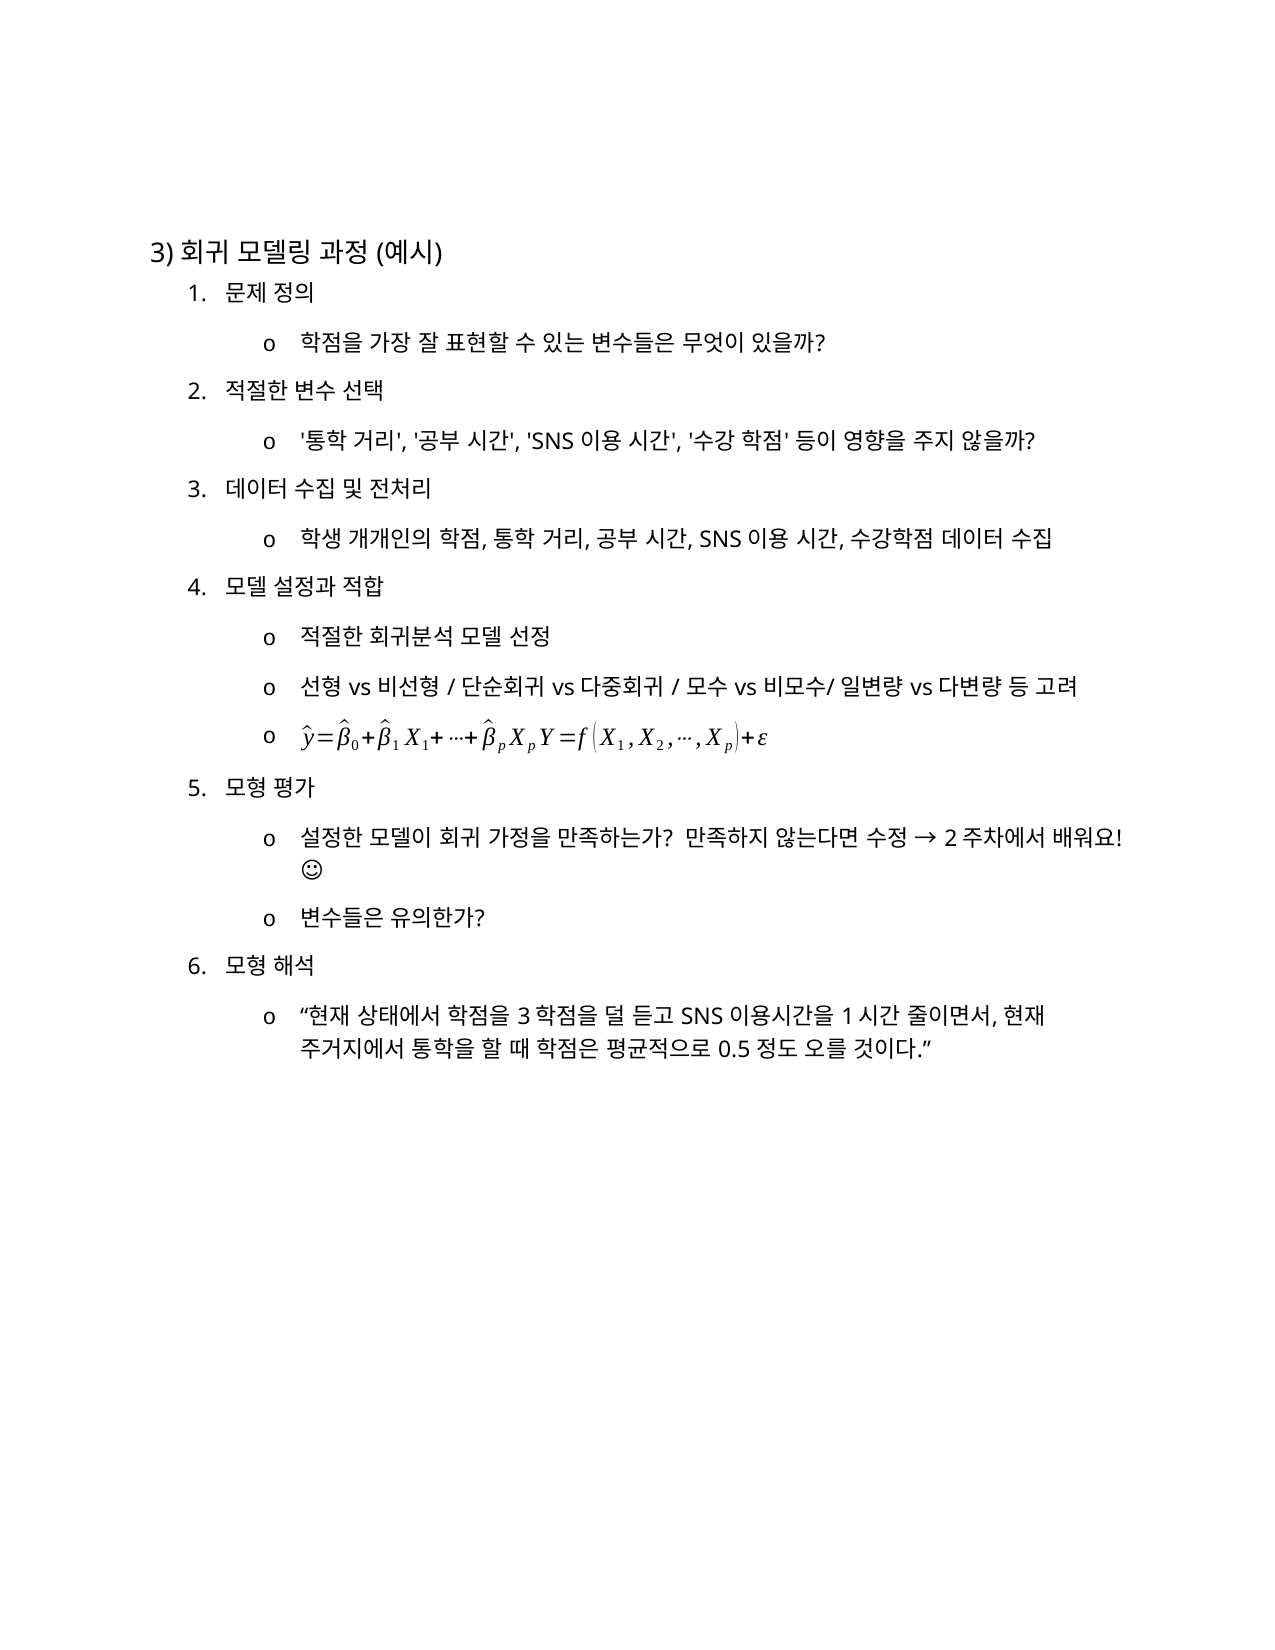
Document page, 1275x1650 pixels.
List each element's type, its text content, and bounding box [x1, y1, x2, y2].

list 적절한 변수 선택 [187, 374, 1125, 406]
list 학생 개개인의 학점, 통학 거리, 공부 시간, SNS 이용 시간, 수강학점 데이터 수집 [262, 521, 1125, 554]
list 모형 평가 [187, 772, 1125, 803]
list 데이터 수집 및 전처리 [187, 473, 1125, 504]
list 문제 정의 [187, 277, 1125, 308]
list 적절한 회귀분석 모델 선정 [262, 618, 1125, 652]
list 모형 해석 [187, 949, 1125, 981]
list 설정한 모델이 회귀 가정을 만족하는가? 만족하지 않는다면 수정 → 2주차에서 배워요!☺️ [262, 820, 1125, 885]
list 선형 vs 비선형 / 단순회귀 vs 다중회귀 / 모수 vs 비모수/ 일변량 vs 다변량 등 고려 [262, 669, 1125, 702]
list 학점을 가장 잘 표현할 수 있는 변수들은 무엇이 있을까? [262, 324, 1125, 358]
list 모델 설정과 적합 [187, 571, 1125, 602]
list 변수들은 유의한가? [262, 902, 1125, 933]
list '통학 거리', '공부 시간', 'SNS 이용 시간', '수강 학점' 등이 영향을 주지 않을까? [262, 422, 1125, 456]
subtitle 3) 회귀 모델링 과정 (예시) [150, 233, 1125, 270]
list “현재 상태에서 학점을 3학점을 덜 듣고 SNS 이용시간을 1시간 줄이면서, 현재 주거지에서 통학을 할 때 학점은 평균적으로 0.5 정도 오를 것이다.” [262, 997, 1125, 1064]
